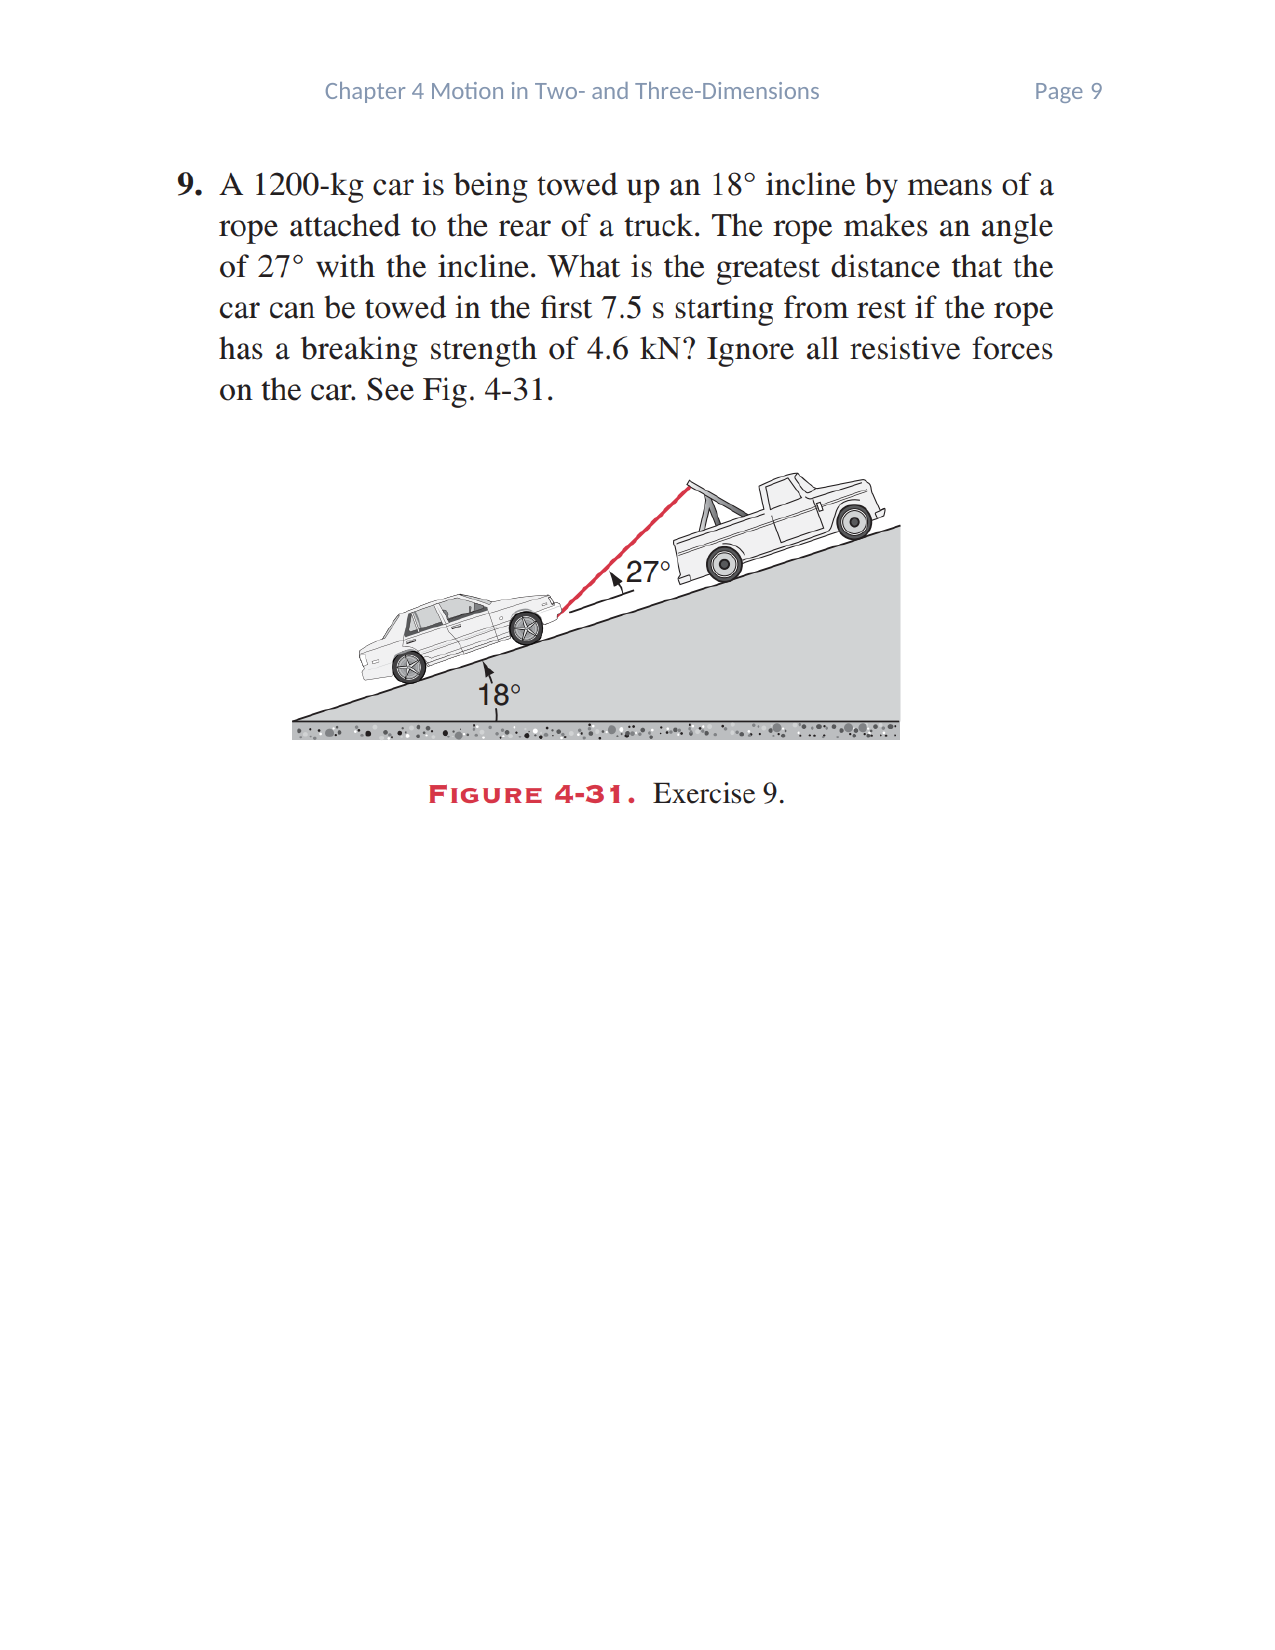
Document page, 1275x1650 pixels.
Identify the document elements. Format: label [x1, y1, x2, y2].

picture [135, 150, 1110, 832]
